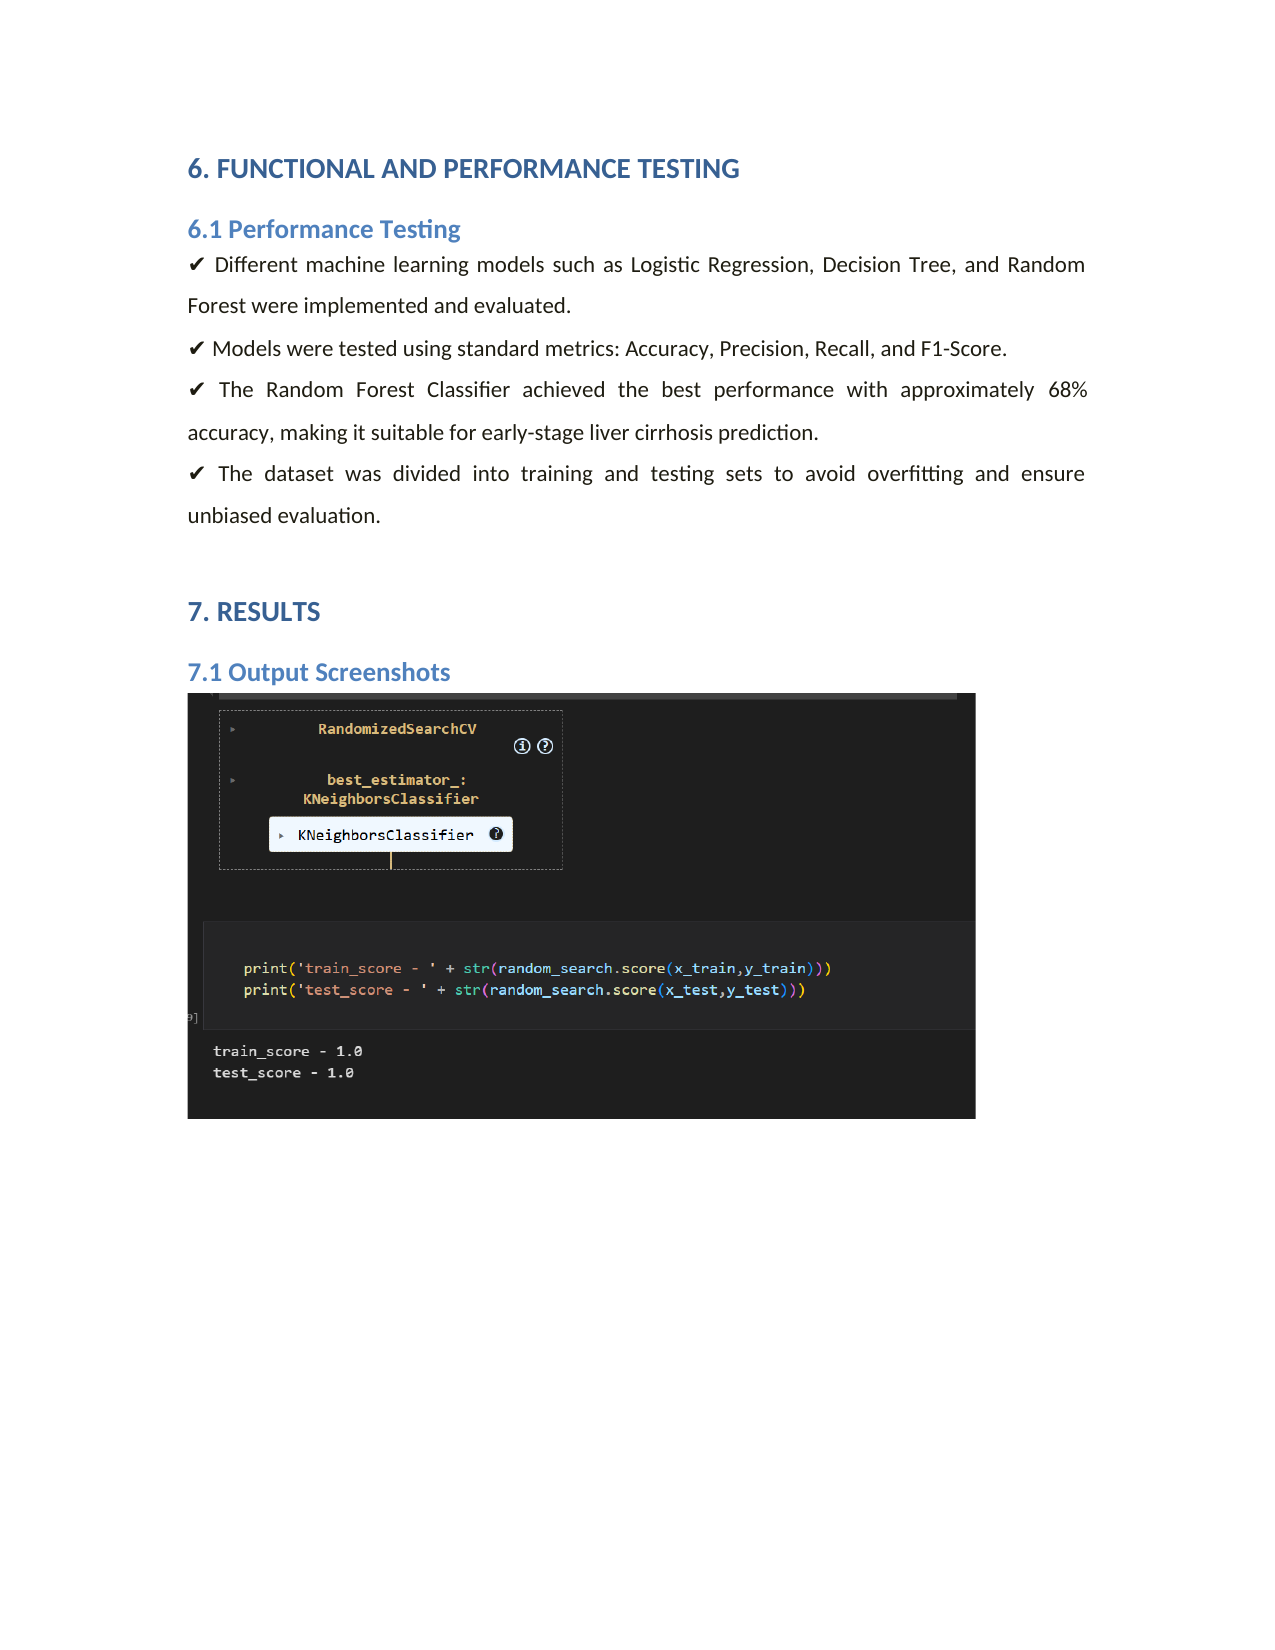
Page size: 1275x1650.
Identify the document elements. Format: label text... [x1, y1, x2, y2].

subtitle 6. FUNCTIONAL AND PERFORMANCE TESTING [187, 150, 1087, 186]
subtitle 7.1 Output Screenshots [187, 655, 1087, 688]
text ✔ Different machine learning models such as Logistic Regression, Decision Tree, and Random Forest were implemented and evaluated. ✔ Models were tested using standard metrics: Accuracy, Precision, Recall, and F1-Score. ✔ The Random Forest Classifier achieved the best performance with approximately 68% accuracy, making it suitable for early-stage liver cirrhosis prediction. ✔ The dataset was divided into training and testing sets to avoid overfitting and ensure unbiased evaluation. [187, 250, 1087, 529]
subtitle 6.1 Performance Testing [187, 212, 1087, 245]
picture [187, 693, 976, 1119]
subtitle 7. RESULTS [187, 593, 1087, 629]
